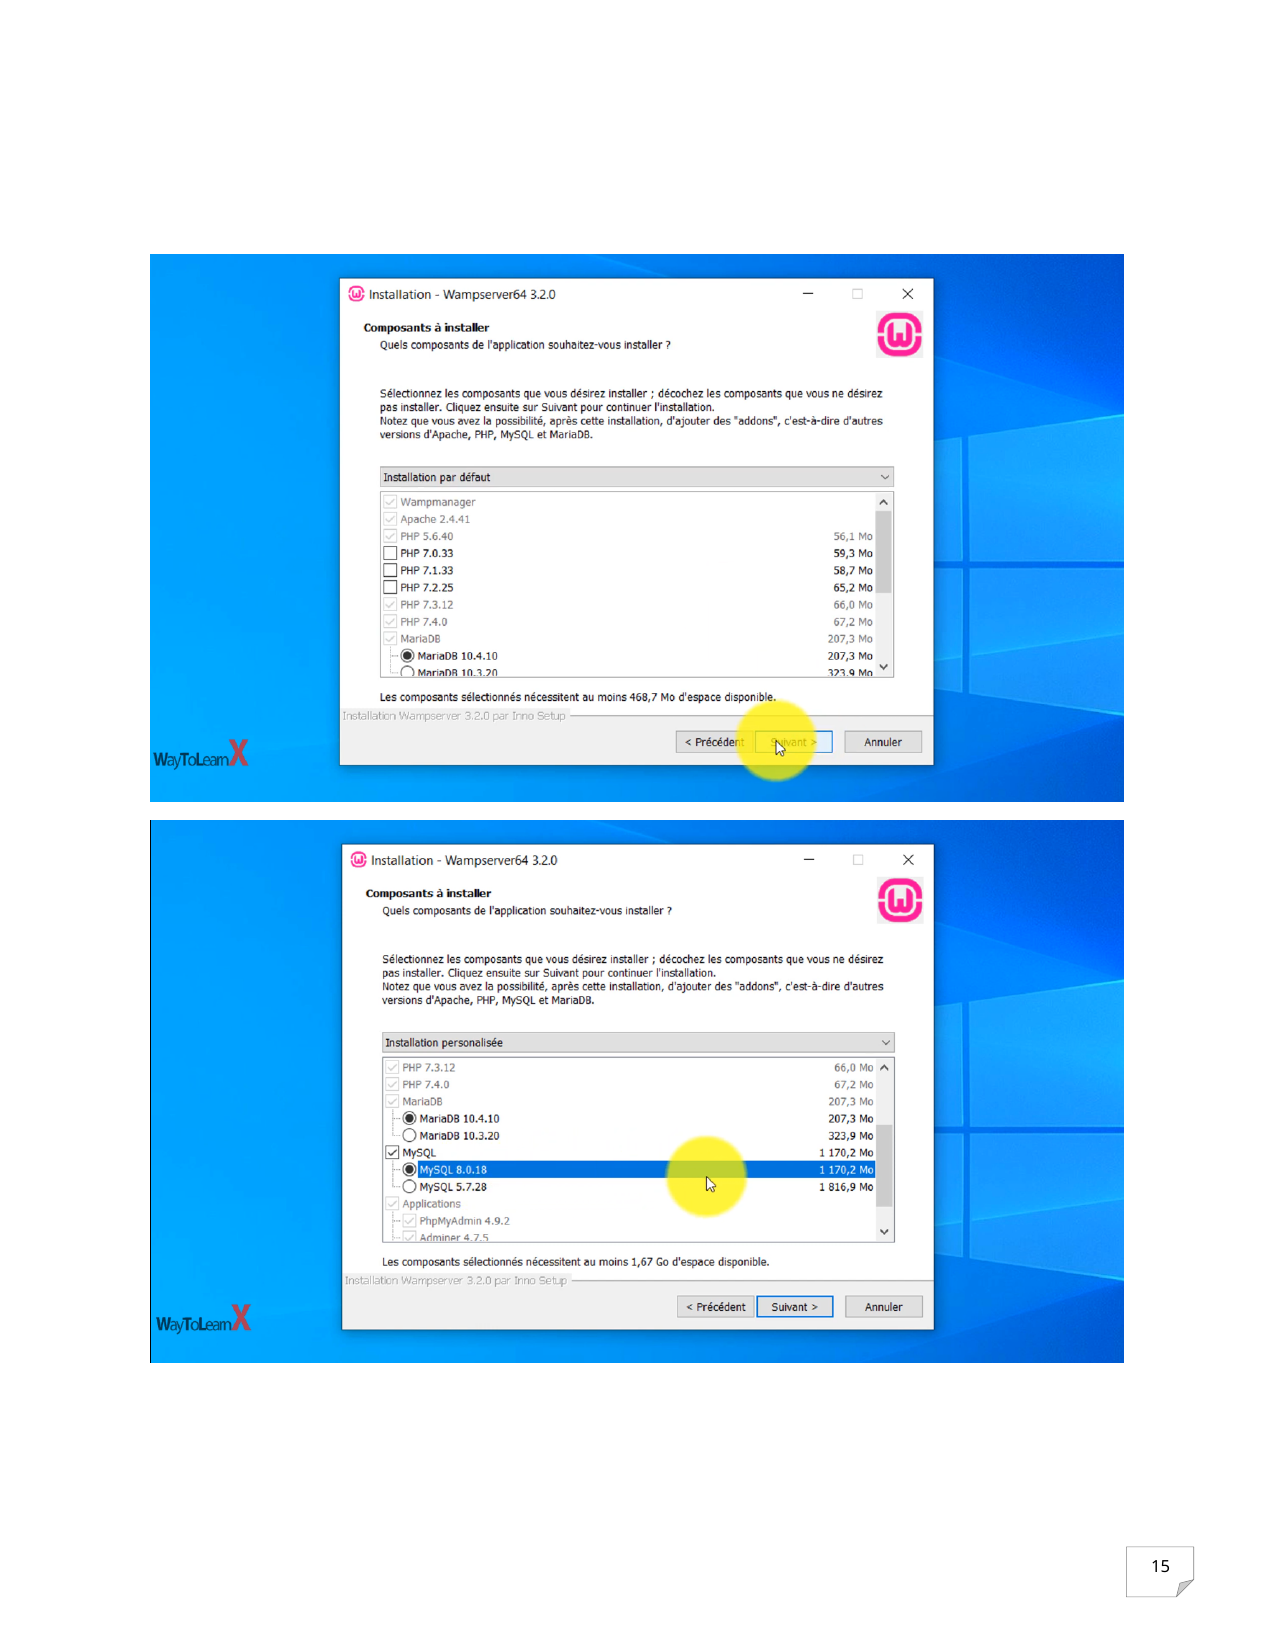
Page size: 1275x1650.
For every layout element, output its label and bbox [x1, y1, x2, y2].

picture [150, 820, 1124, 1363]
picture [150, 254, 1124, 802]
picture [230, 739, 247, 765]
picture [233, 1305, 250, 1330]
